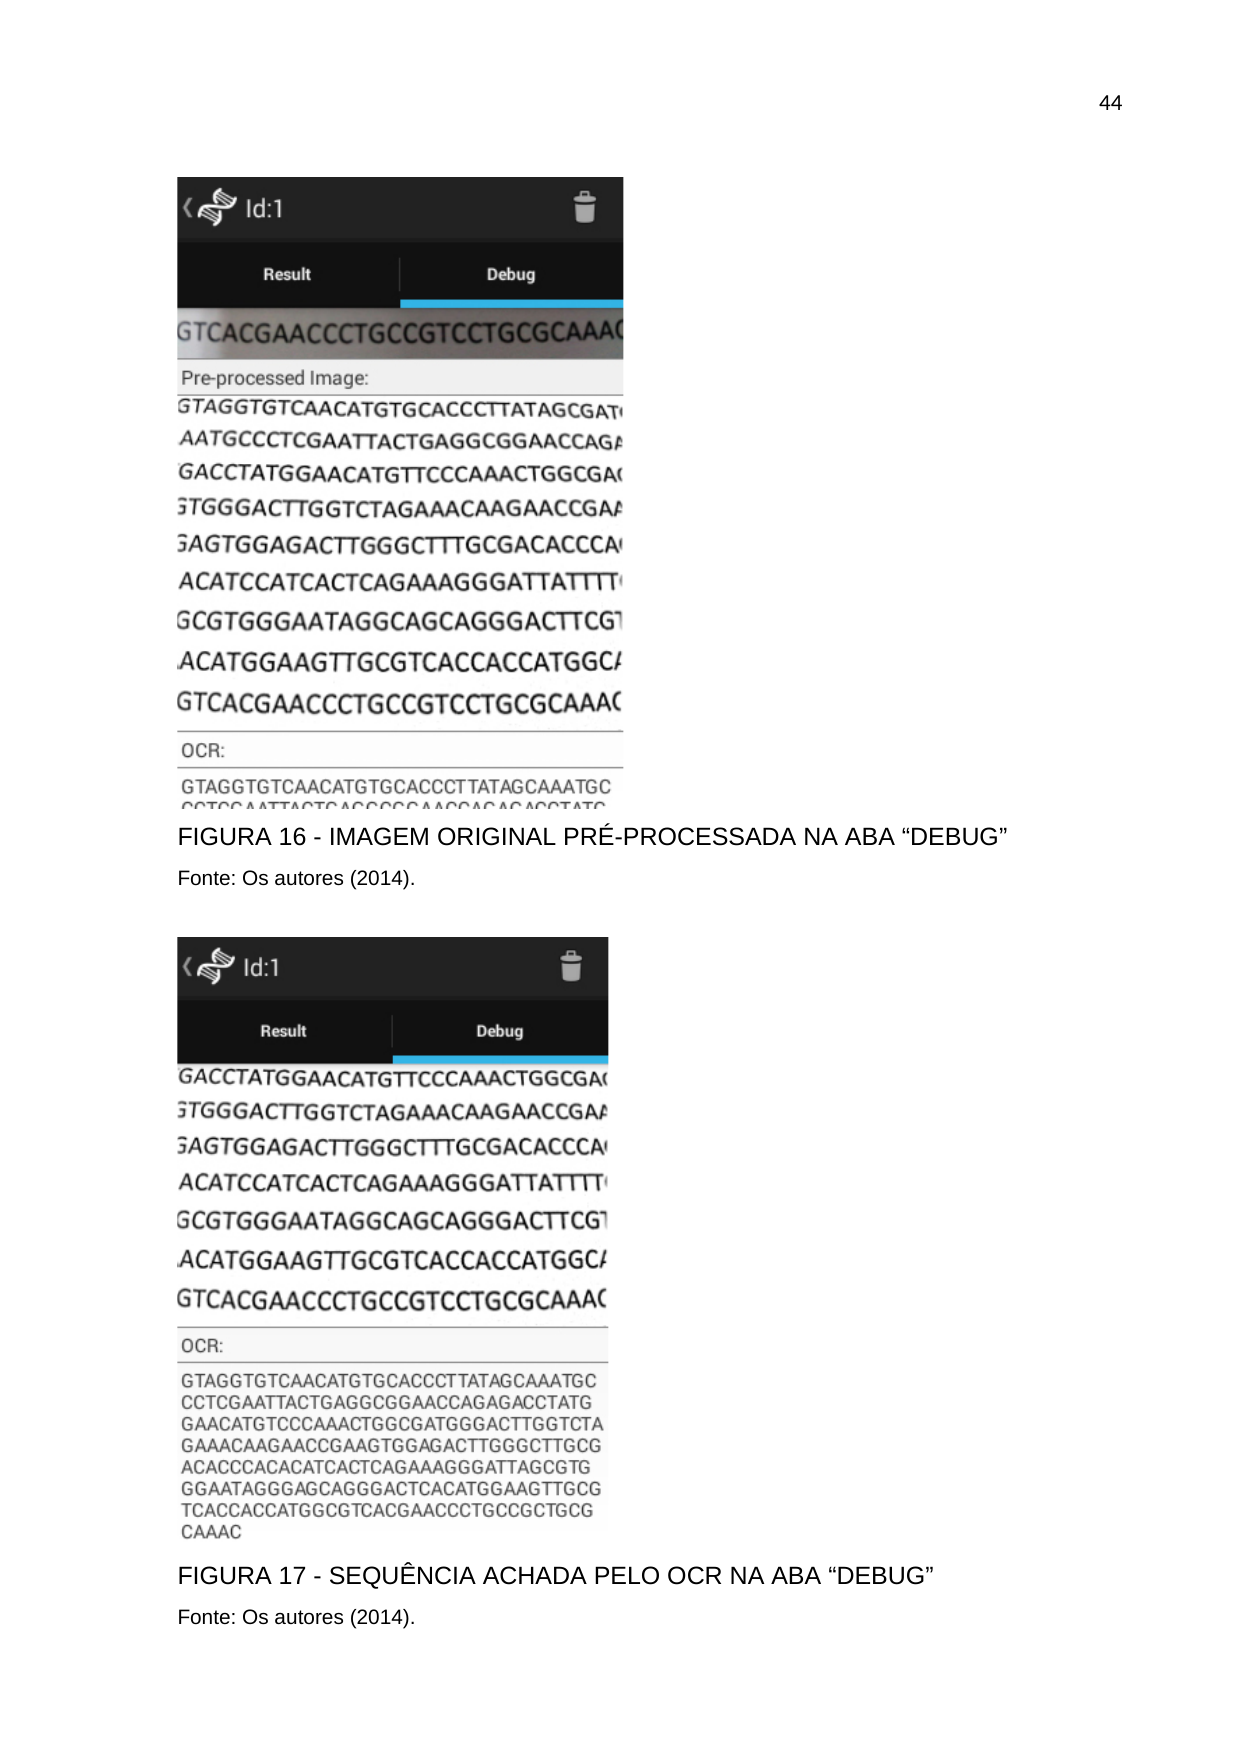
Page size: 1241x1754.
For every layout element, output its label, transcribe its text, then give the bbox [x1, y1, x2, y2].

text Fonte: Os autores (2014). [177, 866, 1122, 889]
picture [177, 177, 624, 809]
text Fonte: Os autores (2014). [177, 1604, 1122, 1628]
text FIGURA 17 - SEQUÊNCIA ACHADA PELO OCR NA ABA “DEBUG” [177, 1561, 1122, 1590]
text FIGURA 16 - IMAGEM ORIGINAL PRÉ-PROCESSADA NA ABA “DEBUG” [177, 822, 1122, 851]
picture [177, 937, 609, 1548]
